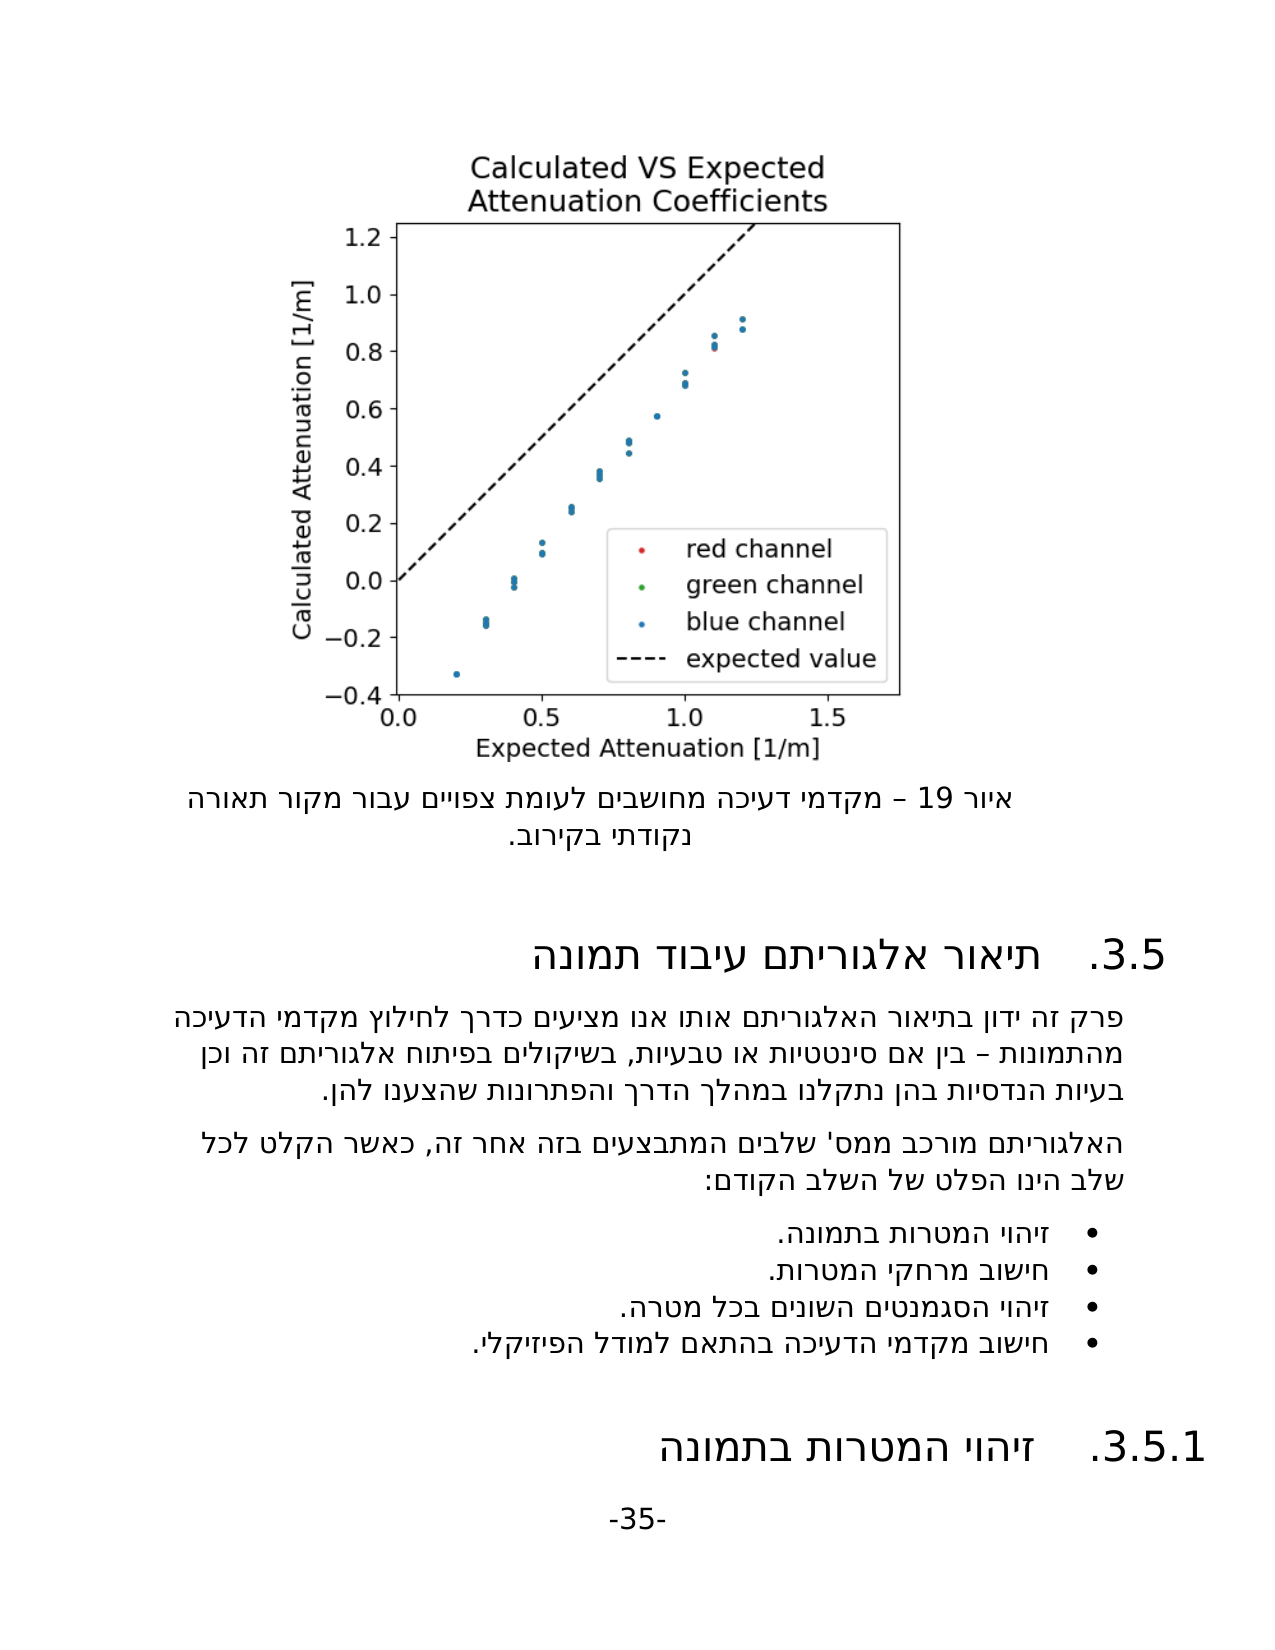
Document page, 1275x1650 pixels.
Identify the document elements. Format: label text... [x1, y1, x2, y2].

text האלגוריתם מורכב ממס' שלבים המתבצעים בזה אחר זה, כאשר הקלט לכל שלב הינו הפלט של השלב הקודם: [150, 1127, 1125, 1197]
picture [229, 150, 1046, 762]
subtitle זיהוי המטרות בתמונה [150, 1423, 1088, 1471]
list חישוב מרחקי המטרות. [150, 1253, 1087, 1287]
list חישוב מקדמי הדעיכה בהתאם למודל הפיזיקלי. [150, 1327, 1087, 1361]
list זיהוי המטרות בתמונה. [150, 1217, 1087, 1251]
list זיהוי הסגמנטים השונים בכל מטרה. [150, 1290, 1087, 1324]
text איור 19 – מקדמי דעיכה מחושבים לעומת צפויים עבור מקור תאורה נקודתי בקירוב. [150, 782, 1050, 852]
subtitle תיאור אלגוריתם עיבוד תמונה [150, 931, 1087, 979]
text פרק זה ידון בתיאור האלגוריתם אותו אנו מציעים כדרך לחילוץ מקדמי הדעיכה מהתמונות – בין אם סינטטיות או טבעיות, בשיקולים בפיתוח אלגוריתם זה וכן בעיות הנדסיות בהן נתקלנו במהלך הדרך והפתרונות שהצענו להן. [150, 1000, 1125, 1107]
